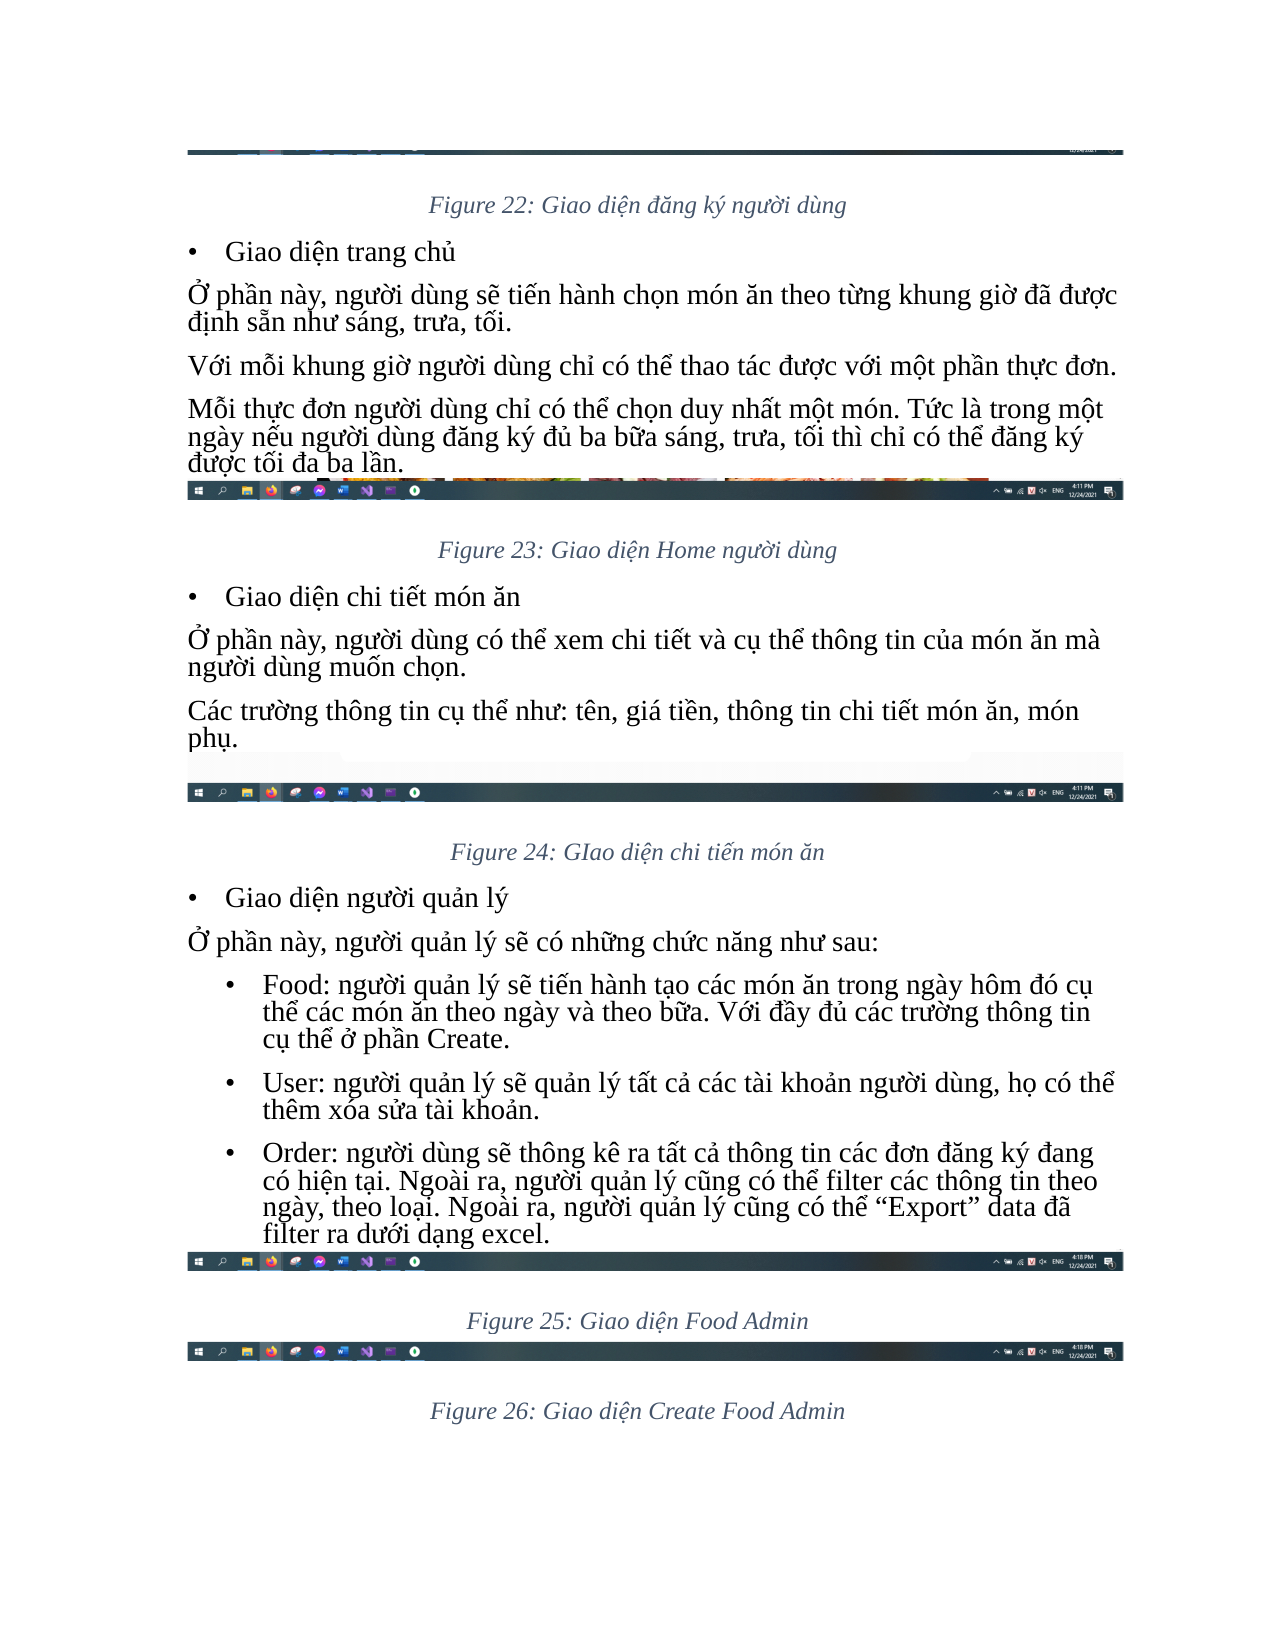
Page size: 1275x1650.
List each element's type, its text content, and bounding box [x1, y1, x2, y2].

list Order: người dùng sẽ thông kê ra tất cả thông tin các đơn đăng ký đang có hiện tại. Ngoài ra, người quản lý cũng có thể filter các thông tin theo ngày, theo loại. Ngoài ra, người quản lý cũng có thể “Export” data đã filter ra dưới dạng excel. [225, 1141, 1125, 1249]
list Giao diện chi tiết món ăn [187, 584, 1125, 611]
text Với mỗi khung giờ người dùng chỉ có thể thao tác được với một phần thực đơn. [187, 354, 1125, 381]
list Giao diện trang chủ [187, 239, 1125, 266]
text Figure 24: GIao diện chi tiến món ăn [150, 840, 1125, 865]
text Ở phần này, người dùng sẽ tiến hành chọn món ăn theo từng khung giờ đã được định sẵn như sáng, trưa, tối. [187, 283, 1125, 337]
text Figure 25: Giao diện Food Admin [150, 1309, 1125, 1334]
text Figure 26: Giao diện Create Food Admin [150, 1399, 1125, 1424]
text Ở phần này, người dùng có thể xem chi tiết và cụ thể thông tin của món ăn mà người dùng muốn chọn. [187, 628, 1125, 682]
text Ở phần này, người quản lý sẽ có những chức năng như sau: [187, 929, 1125, 956]
text Mỗi thực đơn người dùng chỉ có thể chọn duy nhất một món. Tức là trong một ngày nếu người dùng đăng ký đủ ba bữa sáng, trưa, tối thì chỉ có thể đăng ký được tối đa ba lần. [187, 397, 1125, 478]
text . [187, 769, 1125, 823]
text Figure 23: Giao diện Home người dùng [150, 539, 1125, 564]
text Các trường thông tin cụ thể như: tên, giá tiền, thông tin chi tiết món ăn, món phụ. [187, 699, 1125, 753]
list Giao diện người quản lý [187, 886, 1125, 913]
text Figure 22: Giao diện đăng ký người dùng [150, 194, 1125, 219]
list Food: người quản lý sẽ tiến hành tạo các món ăn trong ngày hôm đó cụ thể các món ăn theo ngày và theo bữa. Với đầy đủ các trường thông tin cụ thể ở phần Create. [225, 973, 1125, 1054]
list User: người quản lý sẽ quản lý tất cả các tài khoản người dùng, họ có thể thêm xóa sửa tài khoản. [225, 1071, 1125, 1125]
